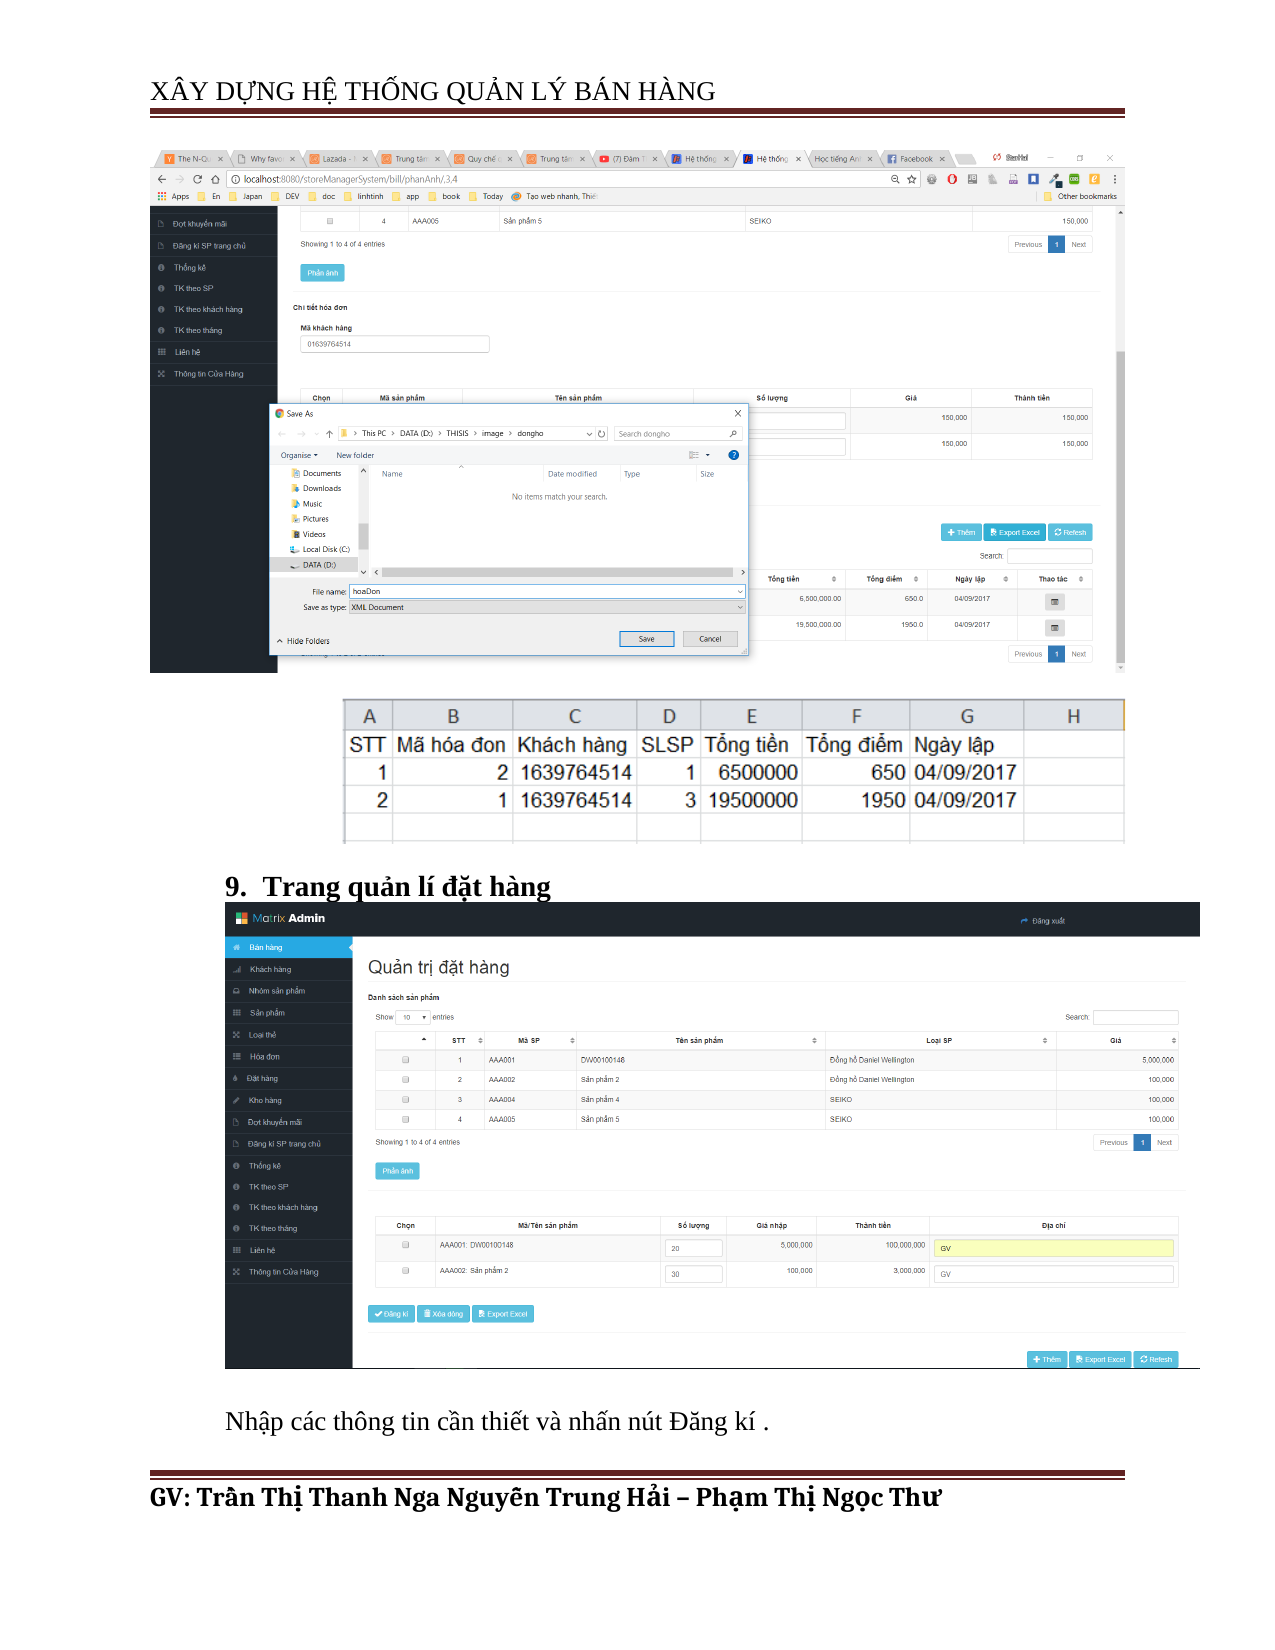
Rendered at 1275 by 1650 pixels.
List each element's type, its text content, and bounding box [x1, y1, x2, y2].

text Nhập các thông tin cần thiết và nhấn nút Đăng kí . [150, 1405, 1125, 1437]
subtitle Trang quản lí đặt hàng [225, 869, 1125, 902]
picture [225, 902, 1200, 1369]
picture [150, 150, 1125, 673]
picture [342, 698, 1125, 844]
